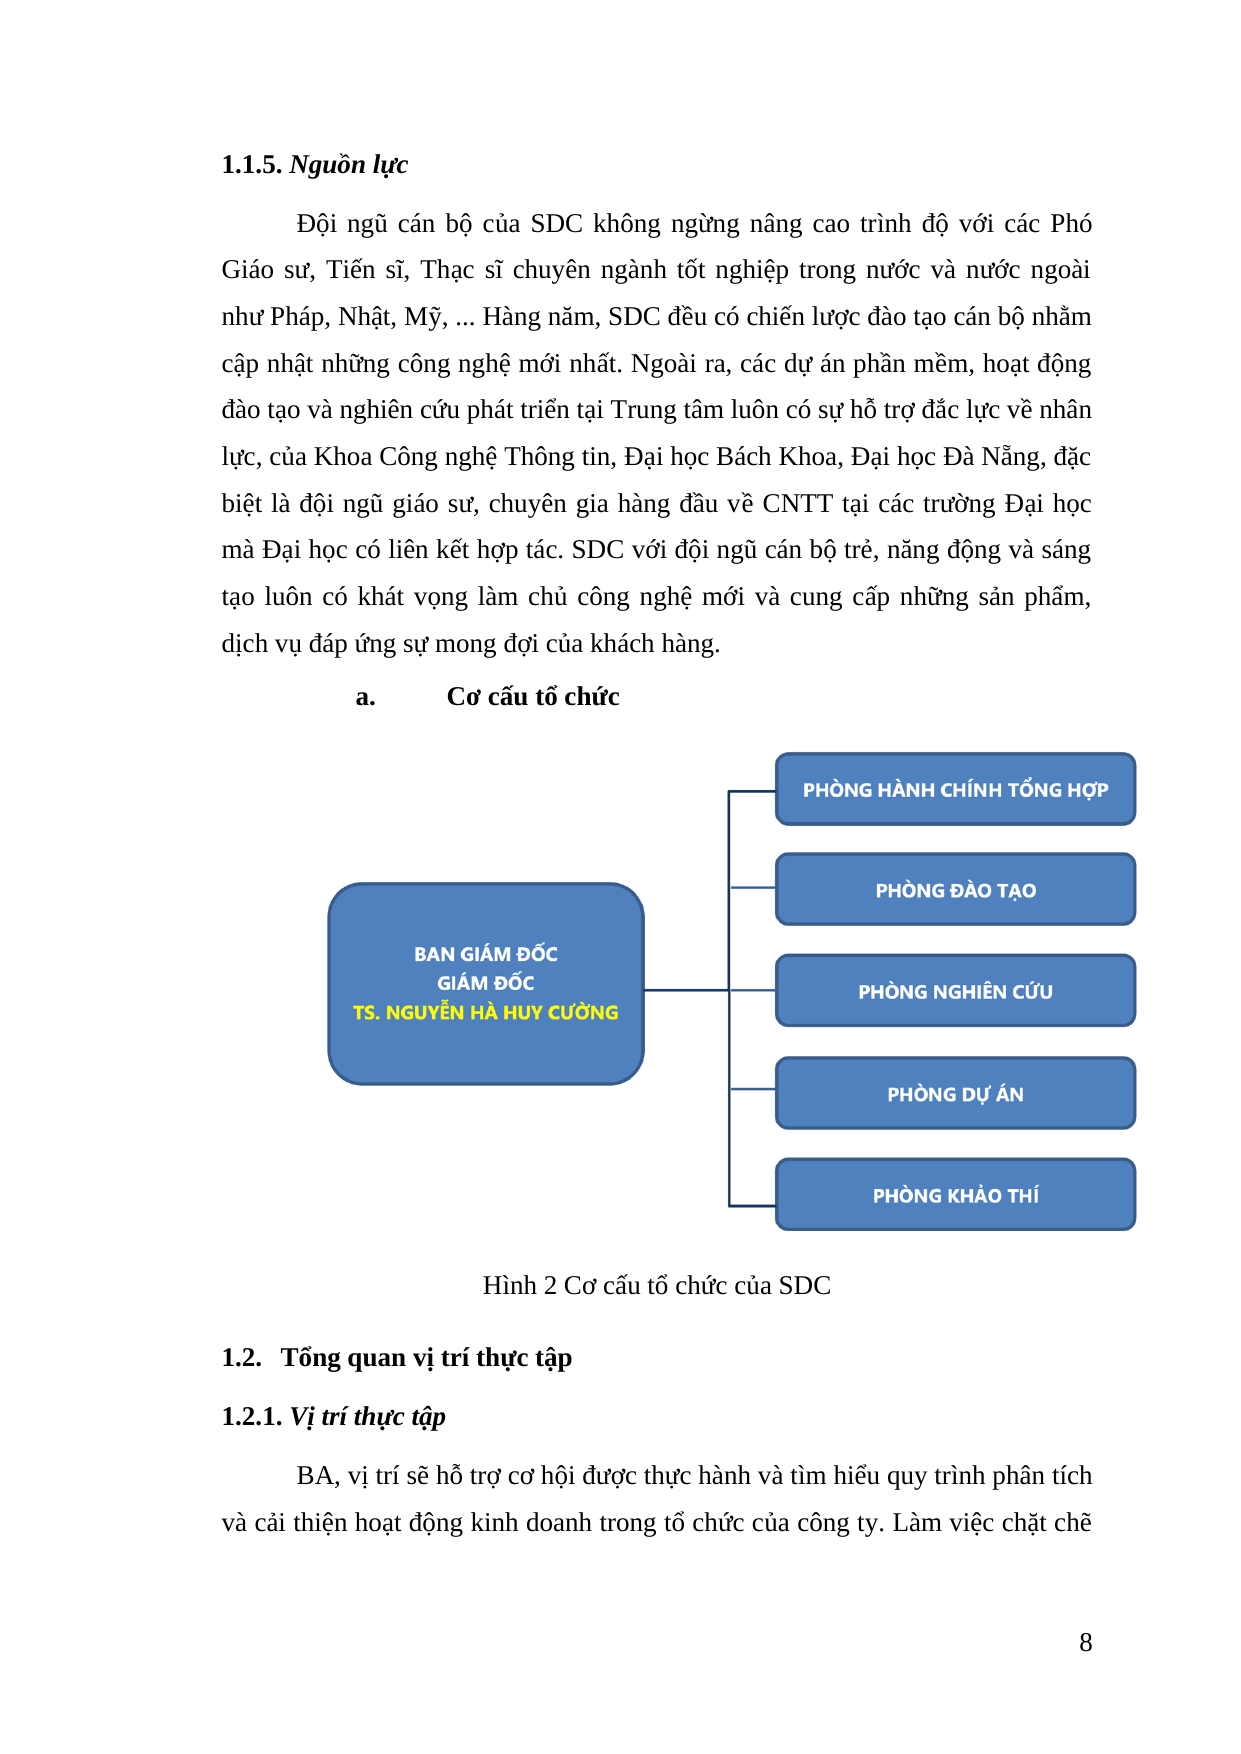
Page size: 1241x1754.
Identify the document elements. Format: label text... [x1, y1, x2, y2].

subtitle Tổng quan vị trí thực tập [221, 1341, 1092, 1372]
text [221, 1459, 1092, 1537]
subtitle Nguồn lực [221, 148, 1092, 179]
text Hình 2 Cơ cấu tổ chức của SDC [221, 1269, 1092, 1301]
text Đội ngũ cán bộ của SDC không ngừng nâng cao trình độ với các Phó Giáo sư, Tiến sĩ, Thạc sĩ chuyên ngành tốt nghiệp trong nước và nước ngoài như Pháp, Nhật, Mỹ, ... Hàng năm, SDC đều có chiến lược đào tạo cán bộ nhằm cập nhật những công nghệ mới nhất. Ngoài ra, các dự án phần mềm, hoạt động đào tạo và nghiên cứu phát triển tại Trung tâm luôn có sự hỗ trợ đắc lực về nhân lực, của Khoa Công nghệ Thông tin, Đại học Bách Khoa, Đại học Đà Nẵng, đặc biệt là đội ngũ giáo sư, chuyên gia hàng đầu về CNTT tại các trường Đại học mà Đại học có liên kết hợp tác. SDC với đội ngũ cán bộ trẻ, năng động và sáng tạo luôn có khát vọng làm chủ công nghệ mới và cung cấp những sản phẩm, dịch vụ đáp ứng sự mong đợi của khách hàng. [221, 207, 1092, 658]
subtitle Cơ cấu tổ chức [280, 680, 1092, 711]
subtitle Vị trí thực tập [221, 1400, 1092, 1431]
picture [296, 738, 1168, 1248]
